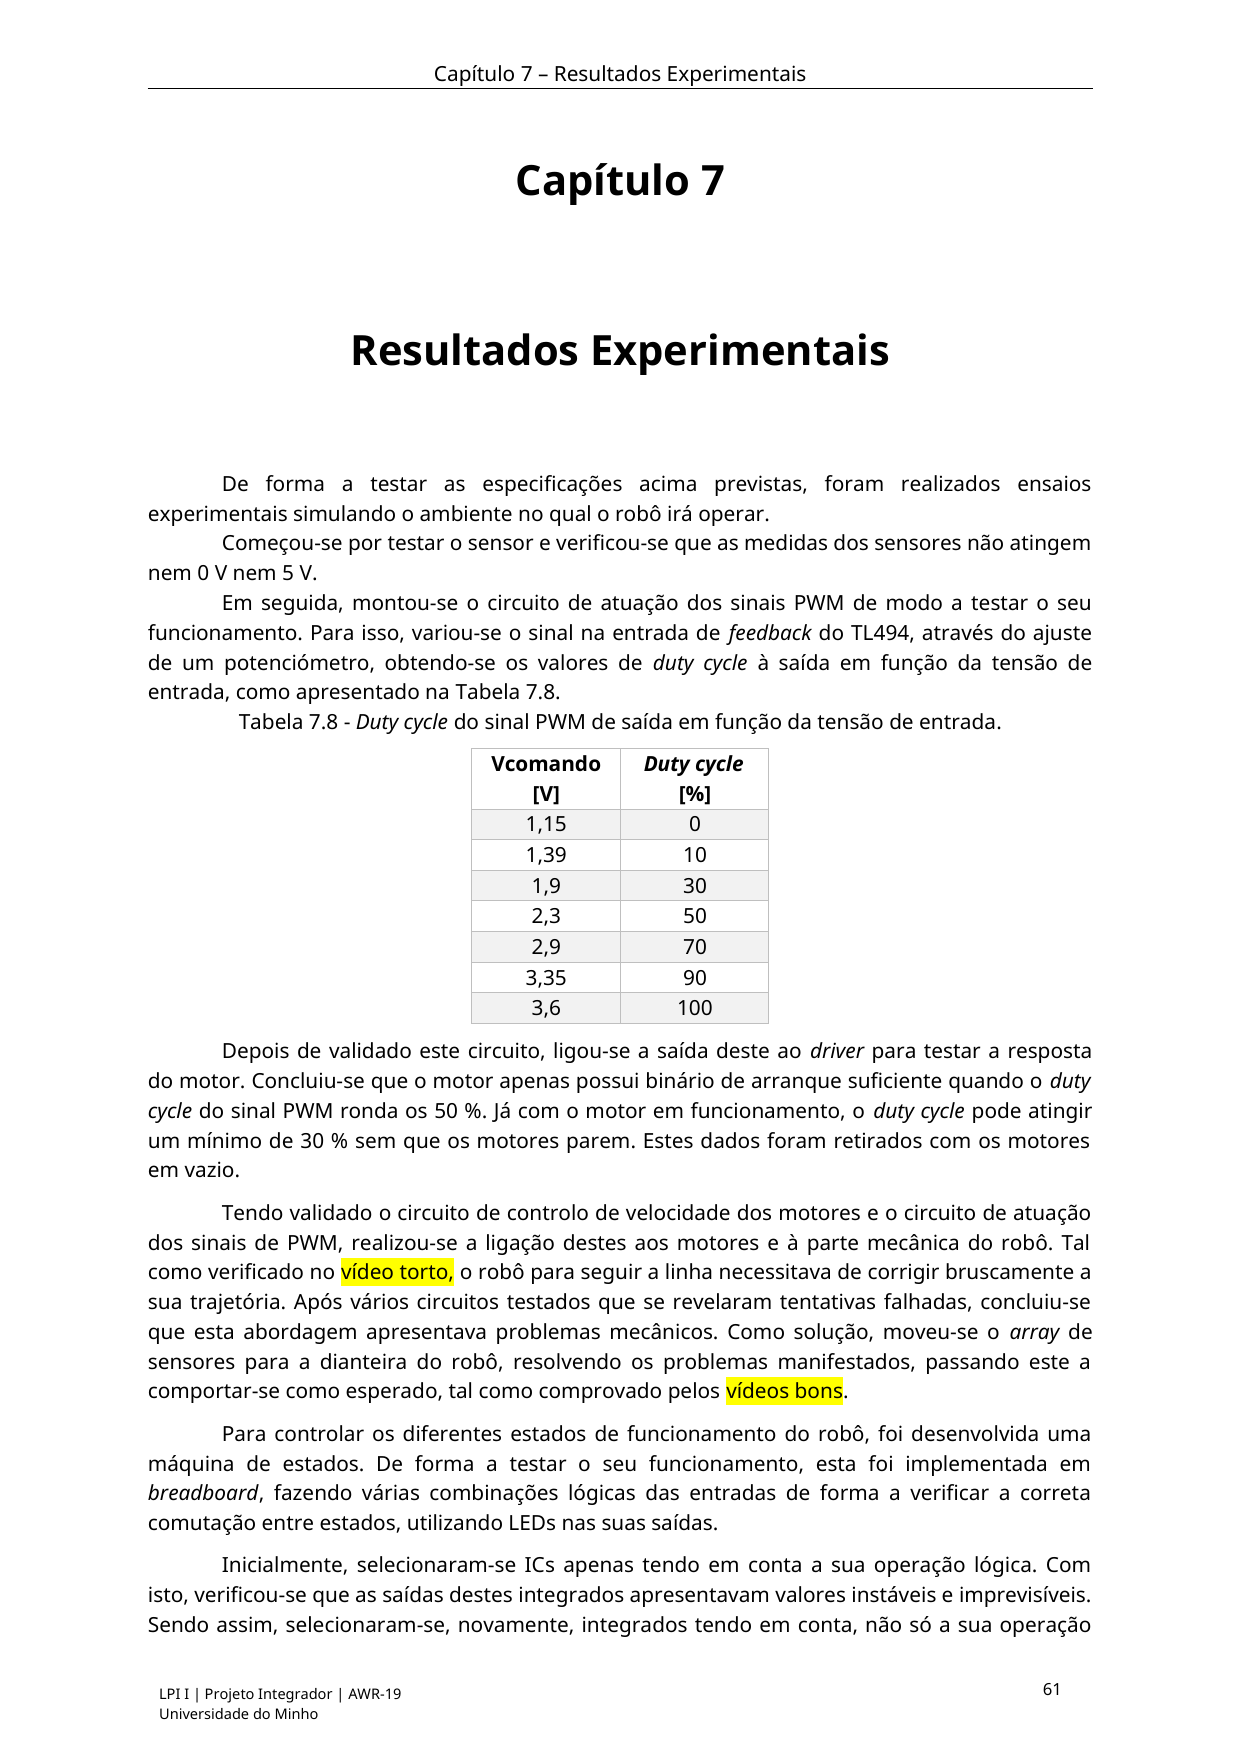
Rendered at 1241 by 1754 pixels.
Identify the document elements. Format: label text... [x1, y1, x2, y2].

table_header Vcomando [V] [472, 749, 620, 808]
table_cell 10 [621, 840, 768, 870]
table_cell 3,35 [472, 963, 620, 992]
table_cell 1,15 [472, 810, 620, 839]
table_cell 100 [621, 993, 768, 1023]
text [148, 1551, 1092, 1639]
subtitle Resultados Experimentais [148, 151, 1092, 378]
table_cell 30 [621, 871, 768, 900]
text Depois de validado este circuito, ligou-se a saída deste ao driver para testar a resposta do motor. Concluiu-se que o motor apenas possui binário de arranque suficiente quando o duty cycle do sinal PWM ronda os 50 %. Já com o motor em funcionamento, o duty cycle pode atingir um mínimo de 30 % sem que os motores parem. Estes dados foram retirados com os motores em vazio. [148, 1036, 1092, 1184]
text Tendo validado o circuito de controlo de velocidade dos motores e o circuito de atuação dos sinais de PWM, realizou-se a ligação destes aos motores e à parte mecânica do robô. Tal como verificado no vídeo torto, o robô para seguir a linha necessitava de corrigir bruscamente a sua trajetória. Após vários circuitos testados que se revelaram tentativas falhadas, concluiu-se que esta abordagem apresentava problemas mecânicos. Como solução, moveu-se o array de sensores para a dianteira do robô, resolvendo os problemas manifestados, passando este a comportar-se como esperado, tal como comprovado pelos vídeos bons. [148, 1198, 1092, 1405]
text Começou-se por testar o sensor e verificou-se que as medidas dos sensores não atingem nem 0 V nem 5 V. [148, 528, 1092, 587]
table_cell 2,9 [472, 932, 620, 962]
table_cell 70 [621, 932, 768, 962]
text Para controlar os diferentes estados de funcionamento do robô, foi desenvolvida uma máquina de estados. De forma a testar o seu funcionamento, esta foi implementada em breadboard, fazendo várias combinações lógicas das entradas de forma a verificar a correta comutação entre estados, utilizando LEDs nas suas saídas. [148, 1419, 1092, 1537]
table_cell 1,39 [472, 840, 620, 870]
table_cell 3,6 [472, 993, 620, 1023]
text De forma a testar as especificações acima previstas, foram realizados ensaios experimentais simulando o ambiente no qual o robô irá operar. [148, 469, 1092, 527]
table_cell 0 [621, 810, 768, 839]
table_cell 90 [621, 963, 768, 992]
table_header Duty cycle [%] [621, 749, 768, 808]
table_cell 2,3 [472, 901, 620, 931]
table_cell 50 [621, 901, 768, 931]
table_cell 1,9 [472, 871, 620, 900]
